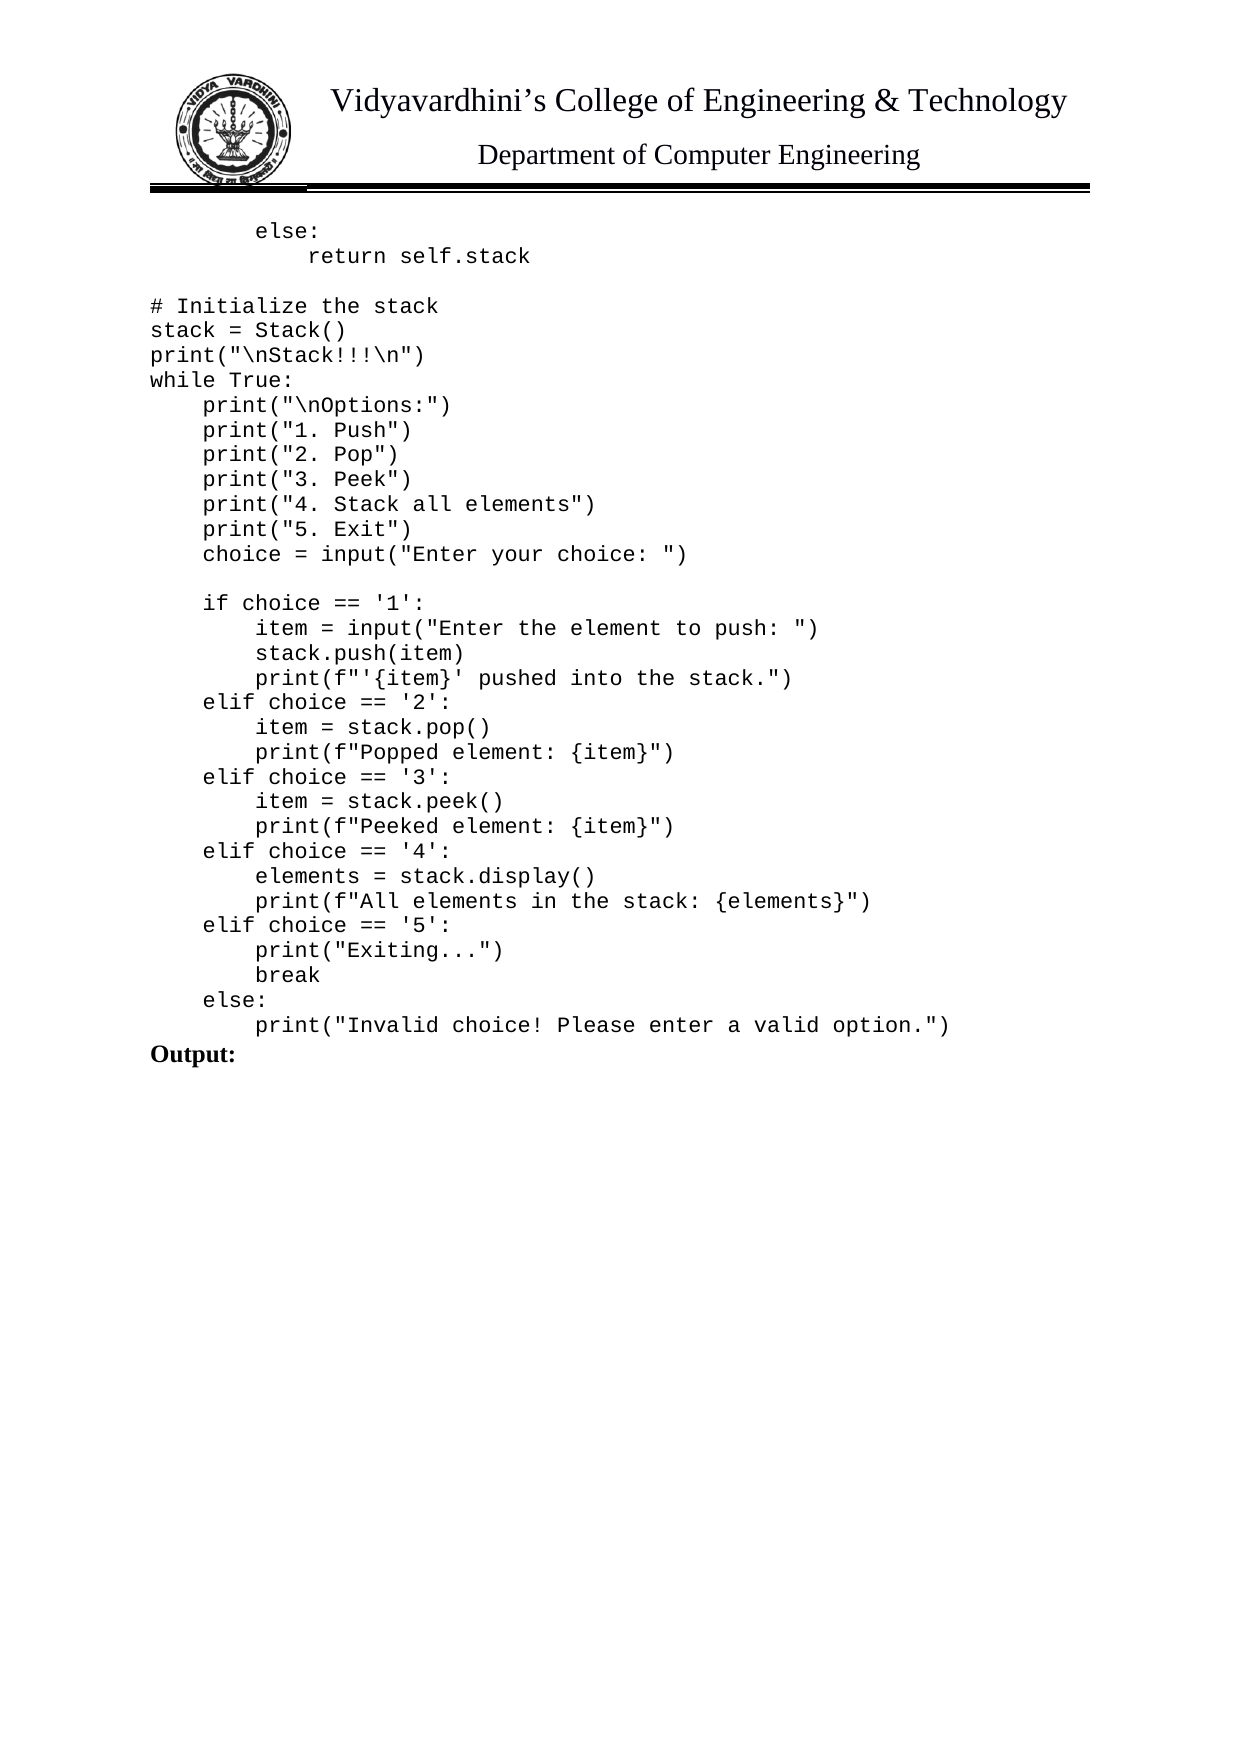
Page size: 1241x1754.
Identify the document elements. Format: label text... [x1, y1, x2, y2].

text else: [150, 221, 1090, 245]
text elif choice == '4': [150, 840, 1090, 865]
text else: [150, 989, 1090, 1014]
text stack = Stack() [150, 320, 1090, 344]
text print("4. Stack all elements") [150, 493, 1090, 518]
text elements = stack.display() [150, 865, 1090, 890]
text print("5. Exit") [150, 518, 1090, 543]
text print("\nStack!!!\n") [150, 344, 1090, 369]
text elif choice == '2': [150, 692, 1090, 716]
text print(f"'{item}' pushed into the stack.") [150, 667, 1090, 692]
text print(f"Popped element: {item}") [150, 741, 1090, 766]
text item = stack.pop() [150, 716, 1090, 741]
text elif choice == '5': [150, 915, 1090, 939]
text print("2. Pop") [150, 444, 1090, 468]
text print(f"Peeked element: {item}") [150, 816, 1090, 840]
text item = stack.peek() [150, 791, 1090, 816]
text print(f"All elements in the stack: {elements}") [150, 890, 1090, 915]
text break [150, 964, 1090, 989]
text print("\nOptions:") [150, 394, 1090, 419]
text stack.push(item) [150, 642, 1090, 667]
text elif choice == '3': [150, 766, 1090, 791]
text print("Exiting...") [150, 939, 1090, 964]
text Output: [150, 1039, 1090, 1067]
text choice = input("Enter your choice: ") [150, 543, 1090, 568]
picture [173, 73, 292, 183]
text return self.stack [150, 245, 1090, 270]
text # Initialize the stack [150, 295, 1090, 320]
text item = input("Enter the element to push: ") [150, 617, 1090, 642]
text if choice == '1': [150, 592, 1090, 617]
text print("1. Push") [150, 419, 1090, 444]
text while True: [150, 369, 1090, 394]
text print("Invalid choice! Please enter a valid option.") [150, 1014, 1090, 1039]
text print("3. Peek") [150, 468, 1090, 493]
